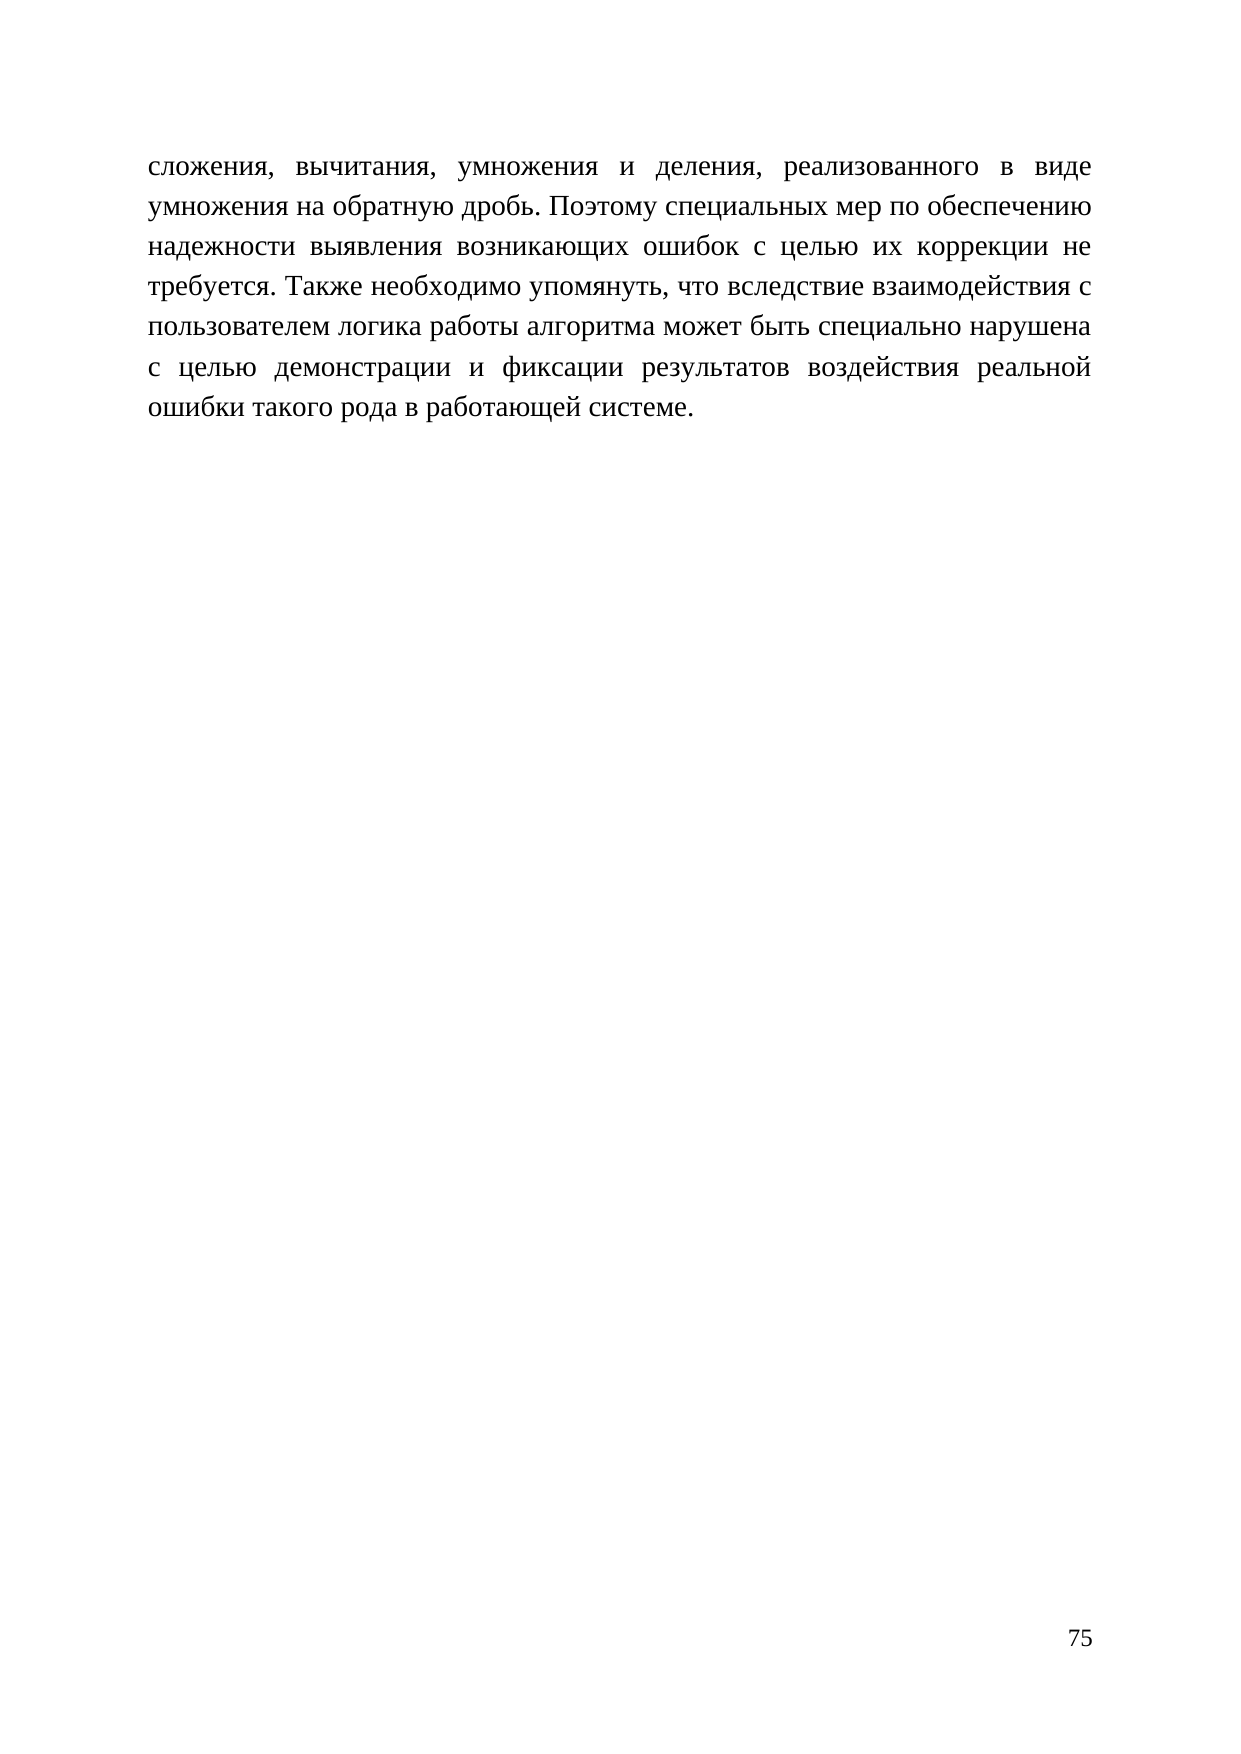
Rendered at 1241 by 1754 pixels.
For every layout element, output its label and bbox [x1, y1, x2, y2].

text [148, 148, 1092, 422]
